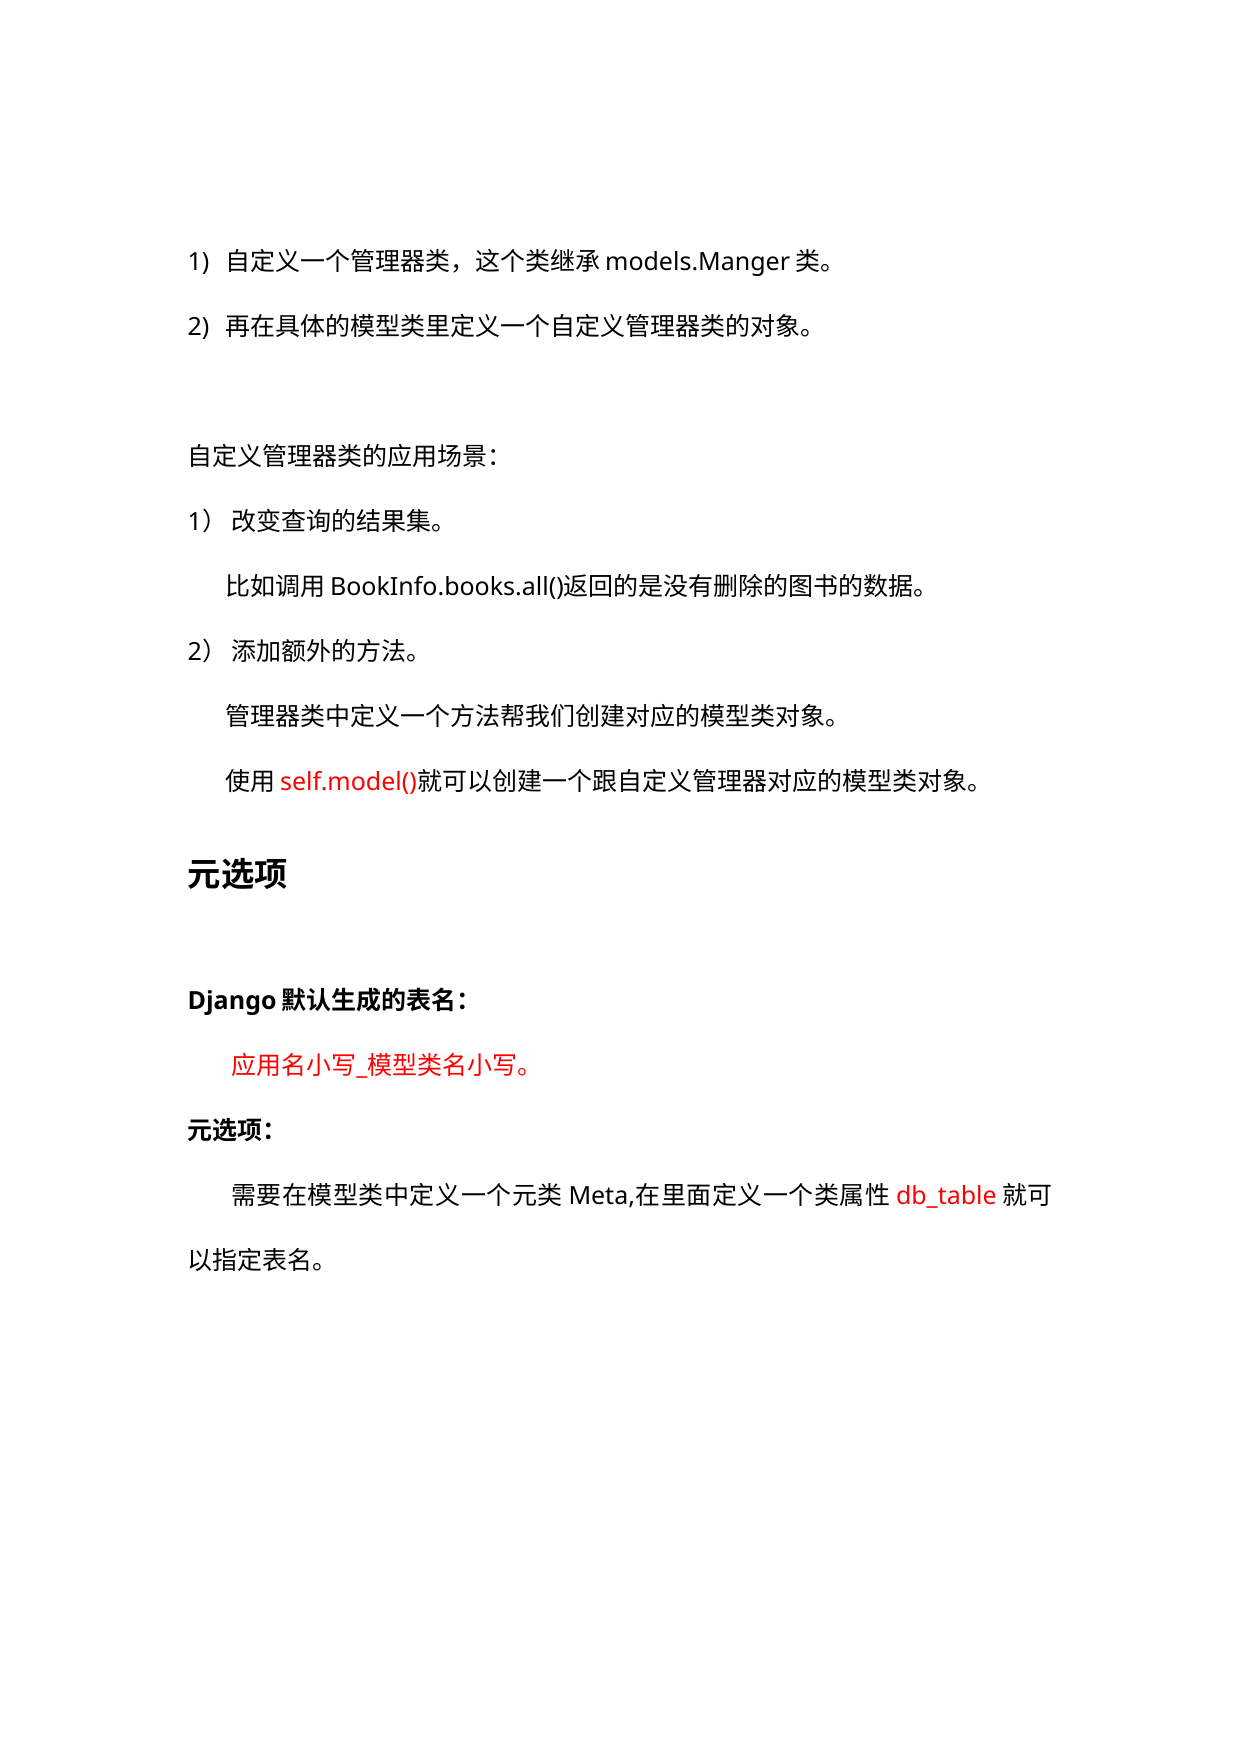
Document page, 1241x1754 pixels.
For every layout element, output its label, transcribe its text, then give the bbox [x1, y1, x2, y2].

list 使用self.model()就可以创建一个跟自定义管理器对应的模型类对象。 [225, 747, 1053, 812]
subtitle 元选项 [187, 839, 1053, 904]
text 自定义管理器类的应用场景： [187, 422, 1053, 487]
list 比如调用BookInfo.books.all()返回的是没有删除的图书的数据。 [225, 552, 1053, 617]
list 再在具体的模型类里定义一个自定义管理器类的对象。 [187, 292, 1053, 357]
list 管理器类中定义一个方法帮我们创建对应的模型类对象。 [225, 682, 1053, 747]
list 改变查询的结果集。 [187, 487, 1053, 552]
list 自定义一个管理器类，这个类继承models.Manger类。 [187, 227, 1053, 292]
text 应用名小写_模型类名小写。 [187, 1031, 1053, 1096]
list 添加额外的方法。 [187, 617, 1053, 682]
text Django默认生成的表名： [187, 966, 1053, 1031]
text 需要在模型类中定义一个元类Meta,在里面定义一个类属性db_table就可以指定表名。 [187, 1161, 1053, 1291]
text 元选项： [187, 1096, 1053, 1161]
